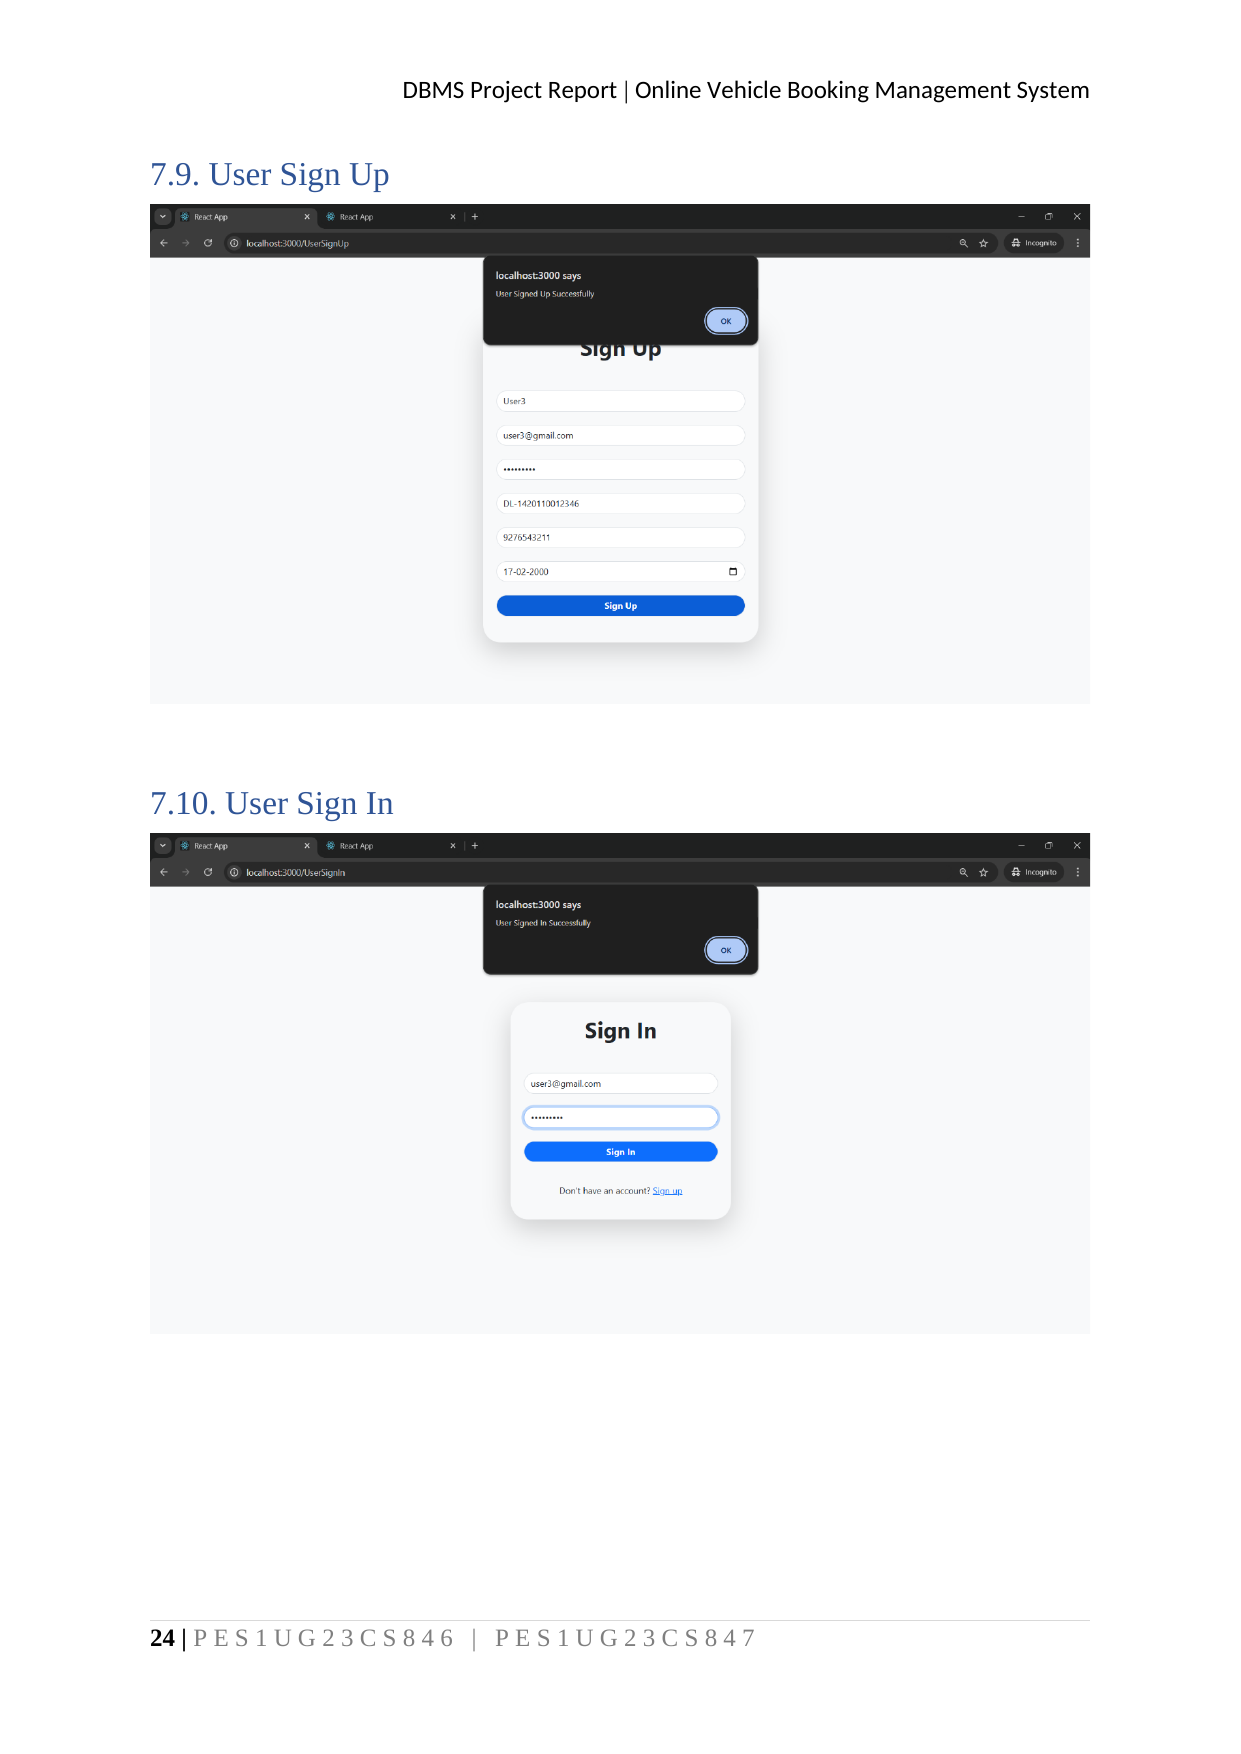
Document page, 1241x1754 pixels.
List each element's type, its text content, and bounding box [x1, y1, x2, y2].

picture [150, 204, 1091, 704]
subtitle 7.10. User Sign In [150, 784, 1090, 822]
subtitle 7.9. User Sign Up [150, 154, 1090, 192]
picture [150, 833, 1091, 1334]
